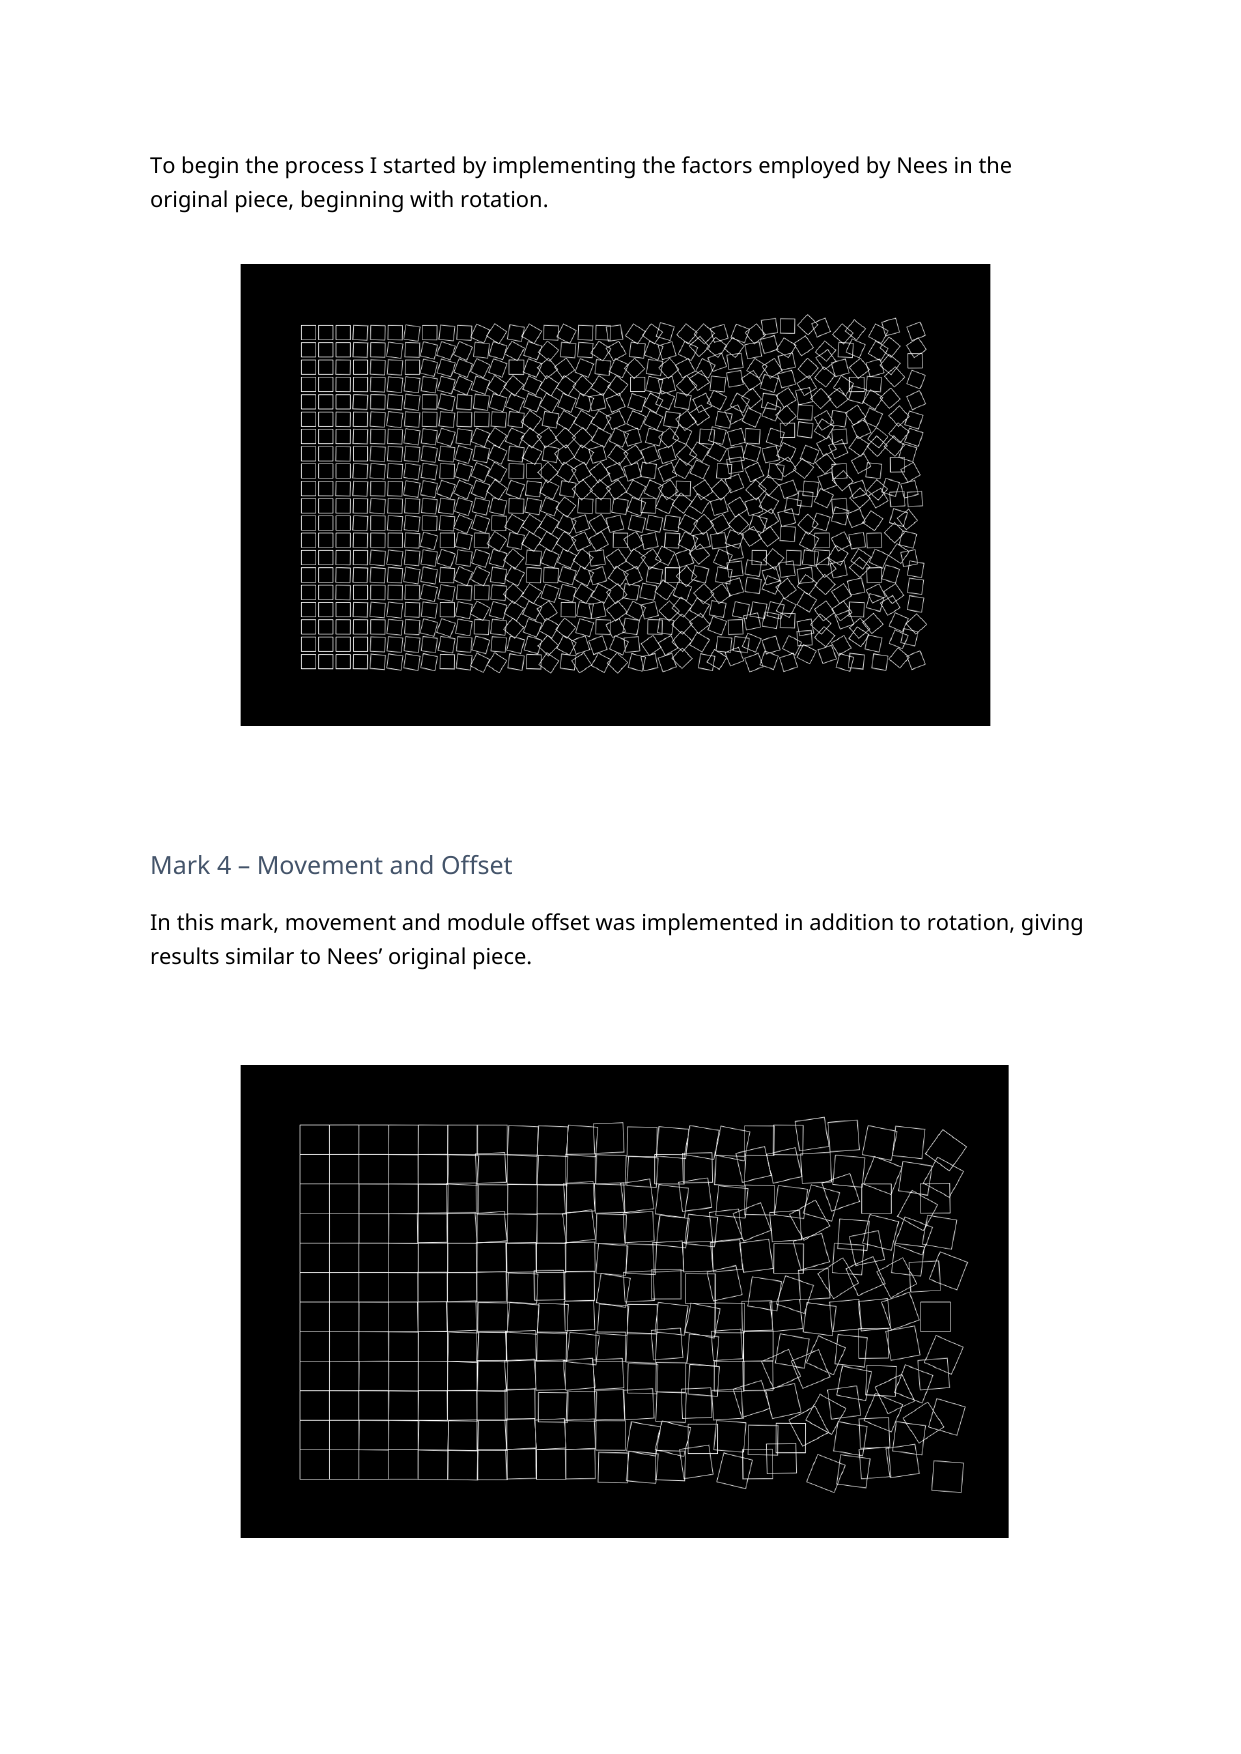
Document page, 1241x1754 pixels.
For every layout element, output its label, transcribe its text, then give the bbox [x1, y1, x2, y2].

text To begin the process I started by implementing the factors employed by Nees in the original piece, beginning with rotation. [150, 150, 1090, 214]
picture [240, 1065, 1009, 1538]
picture [240, 264, 991, 726]
subtitle Mark 4 – Movement and Offset [150, 848, 1090, 882]
text In this mark, movement and module offset was implemented in addition to rotation, giving results similar to Nees’ original piece. [150, 907, 1090, 971]
